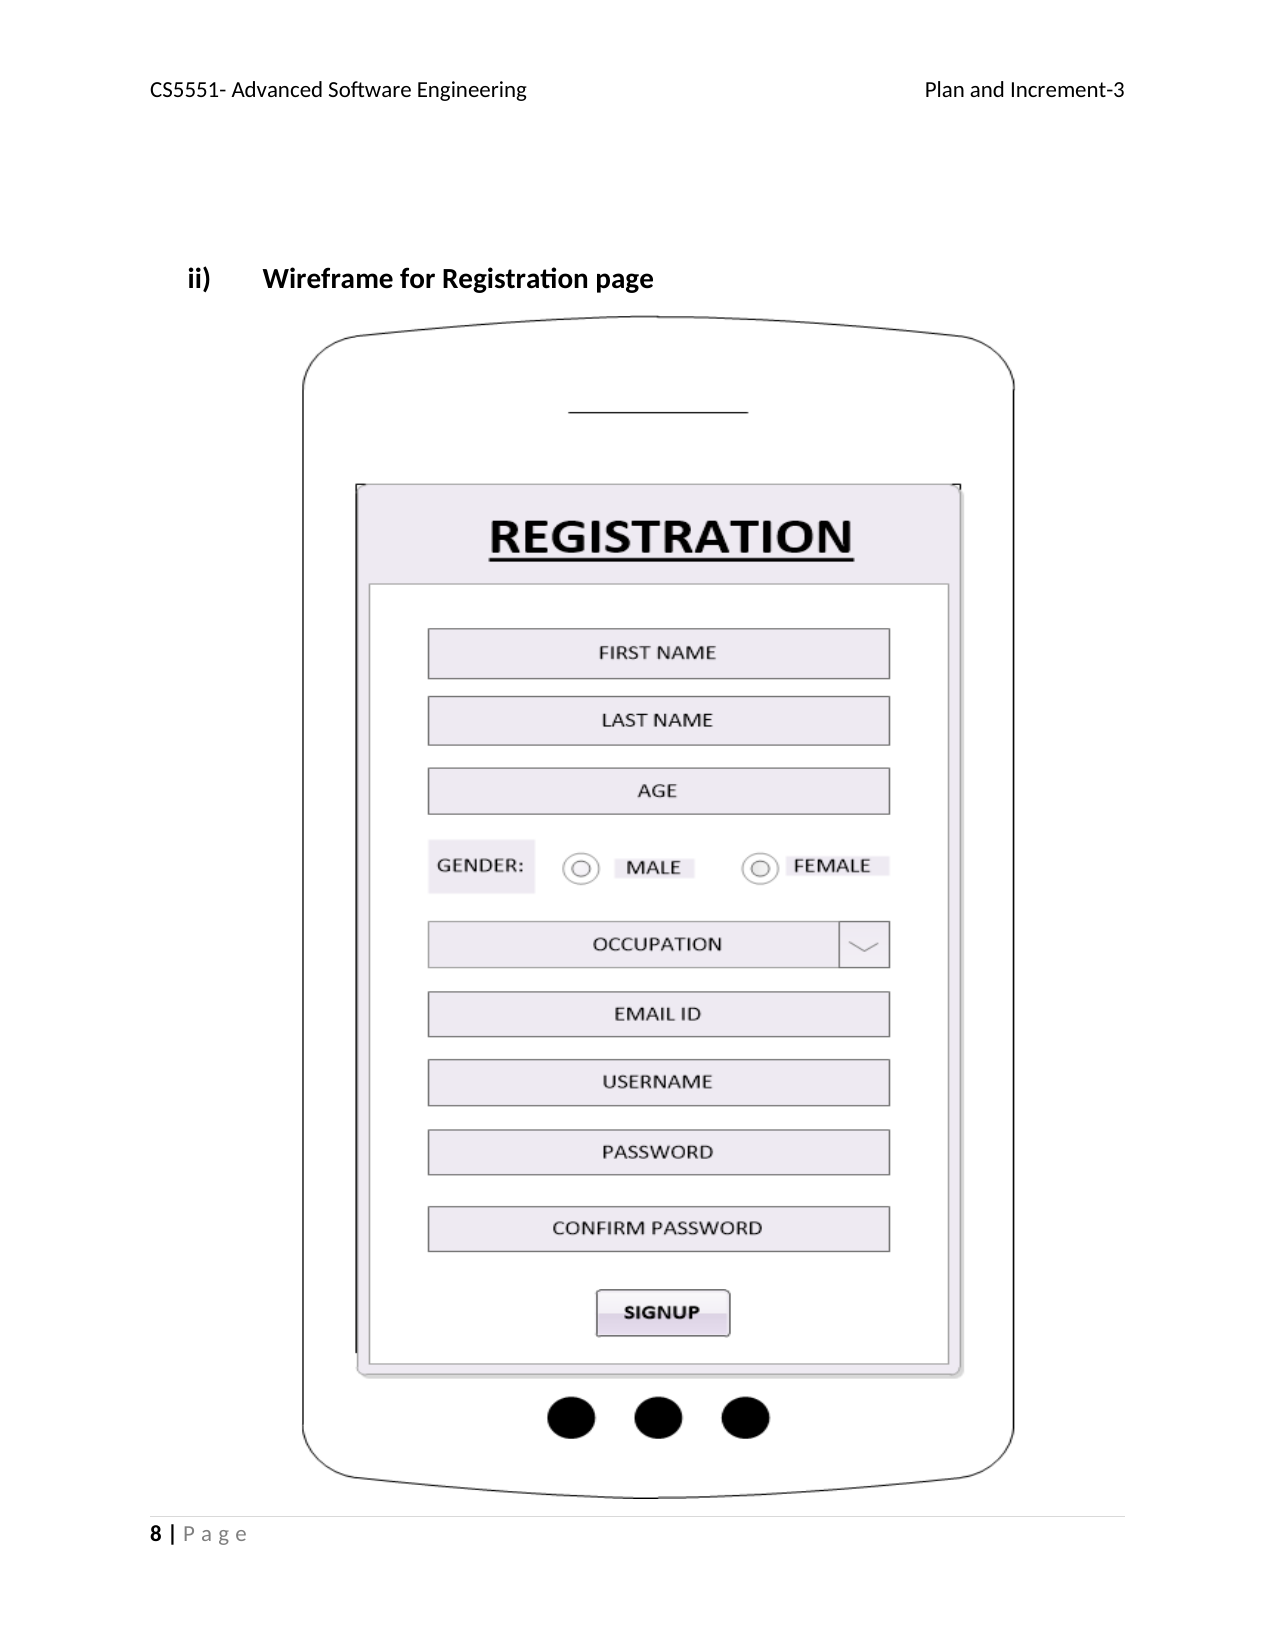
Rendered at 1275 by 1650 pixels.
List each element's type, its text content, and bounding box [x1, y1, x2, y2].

list Wireframe for Registration page [187, 260, 1125, 296]
picture [301, 315, 1016, 1499]
